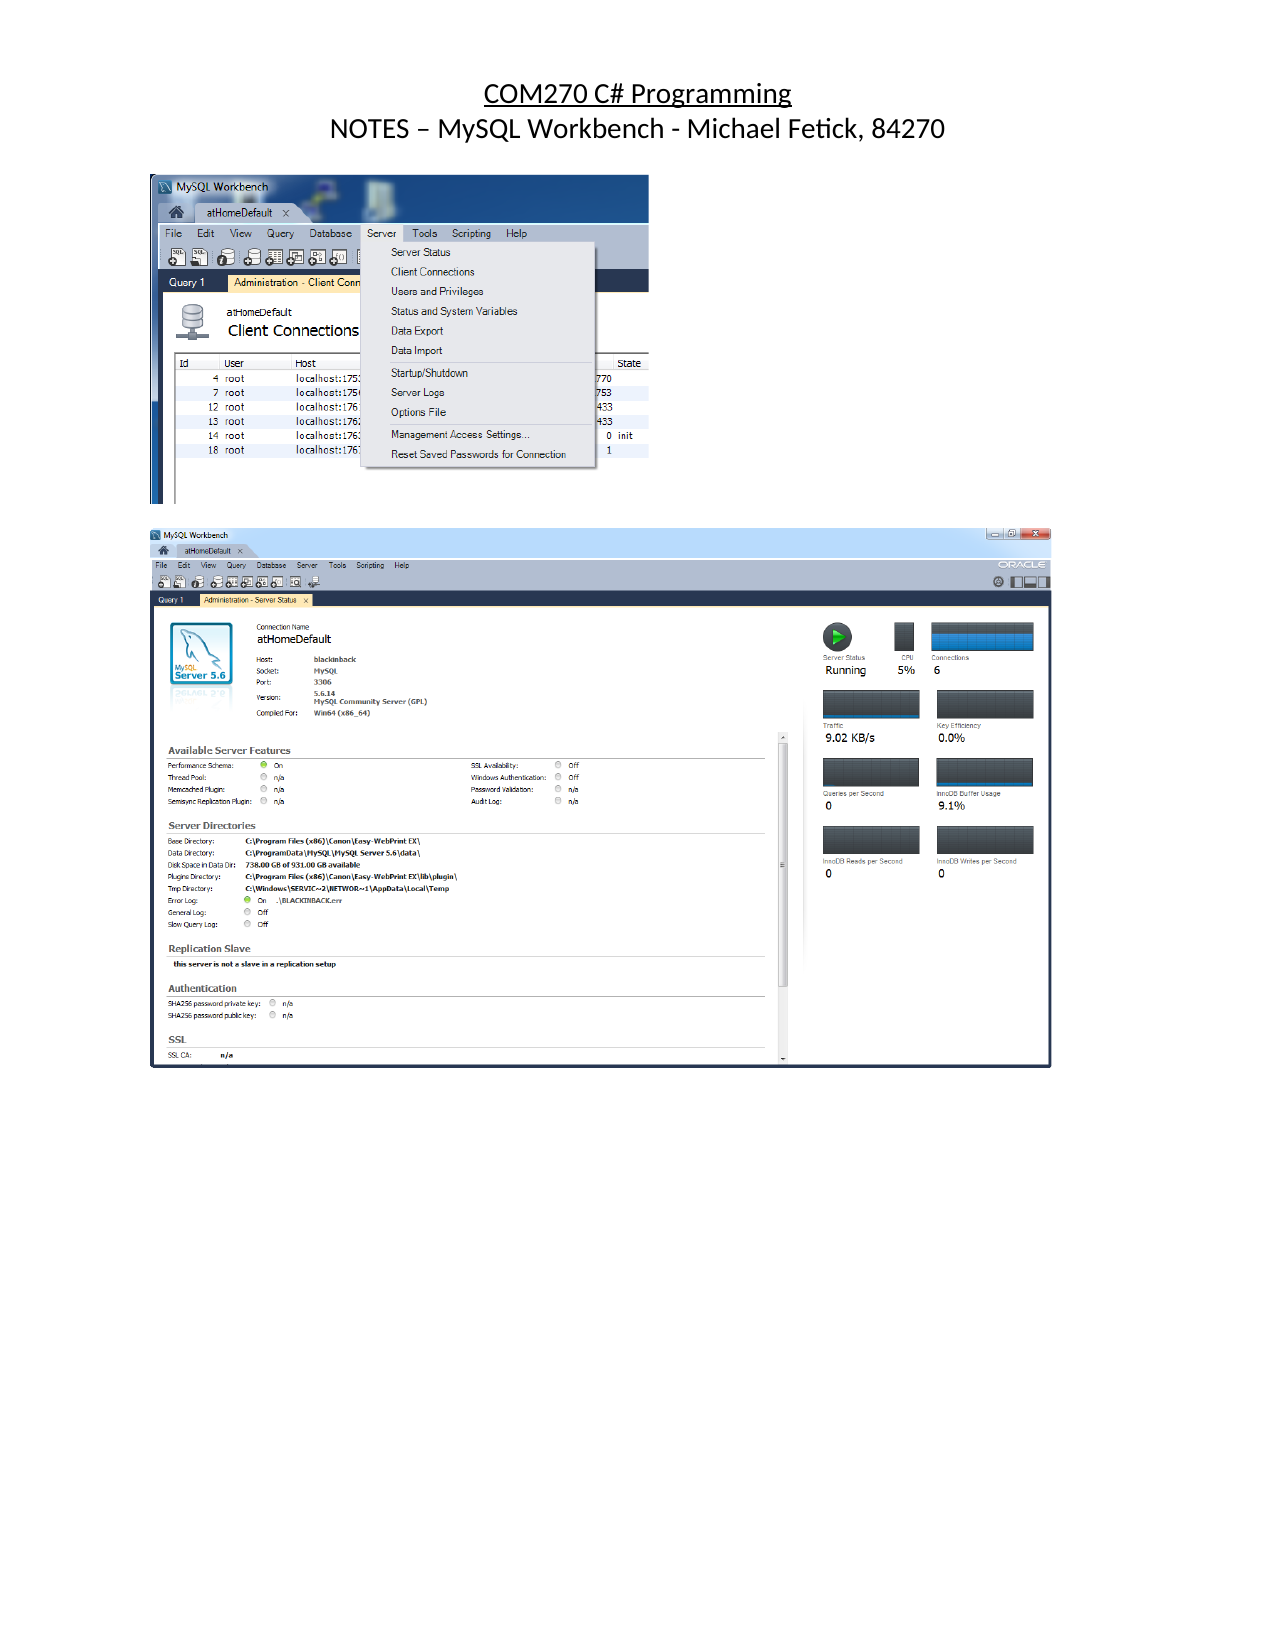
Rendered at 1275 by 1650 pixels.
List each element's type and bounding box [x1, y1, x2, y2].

picture [150, 528, 1052, 1068]
picture [150, 174, 649, 504]
